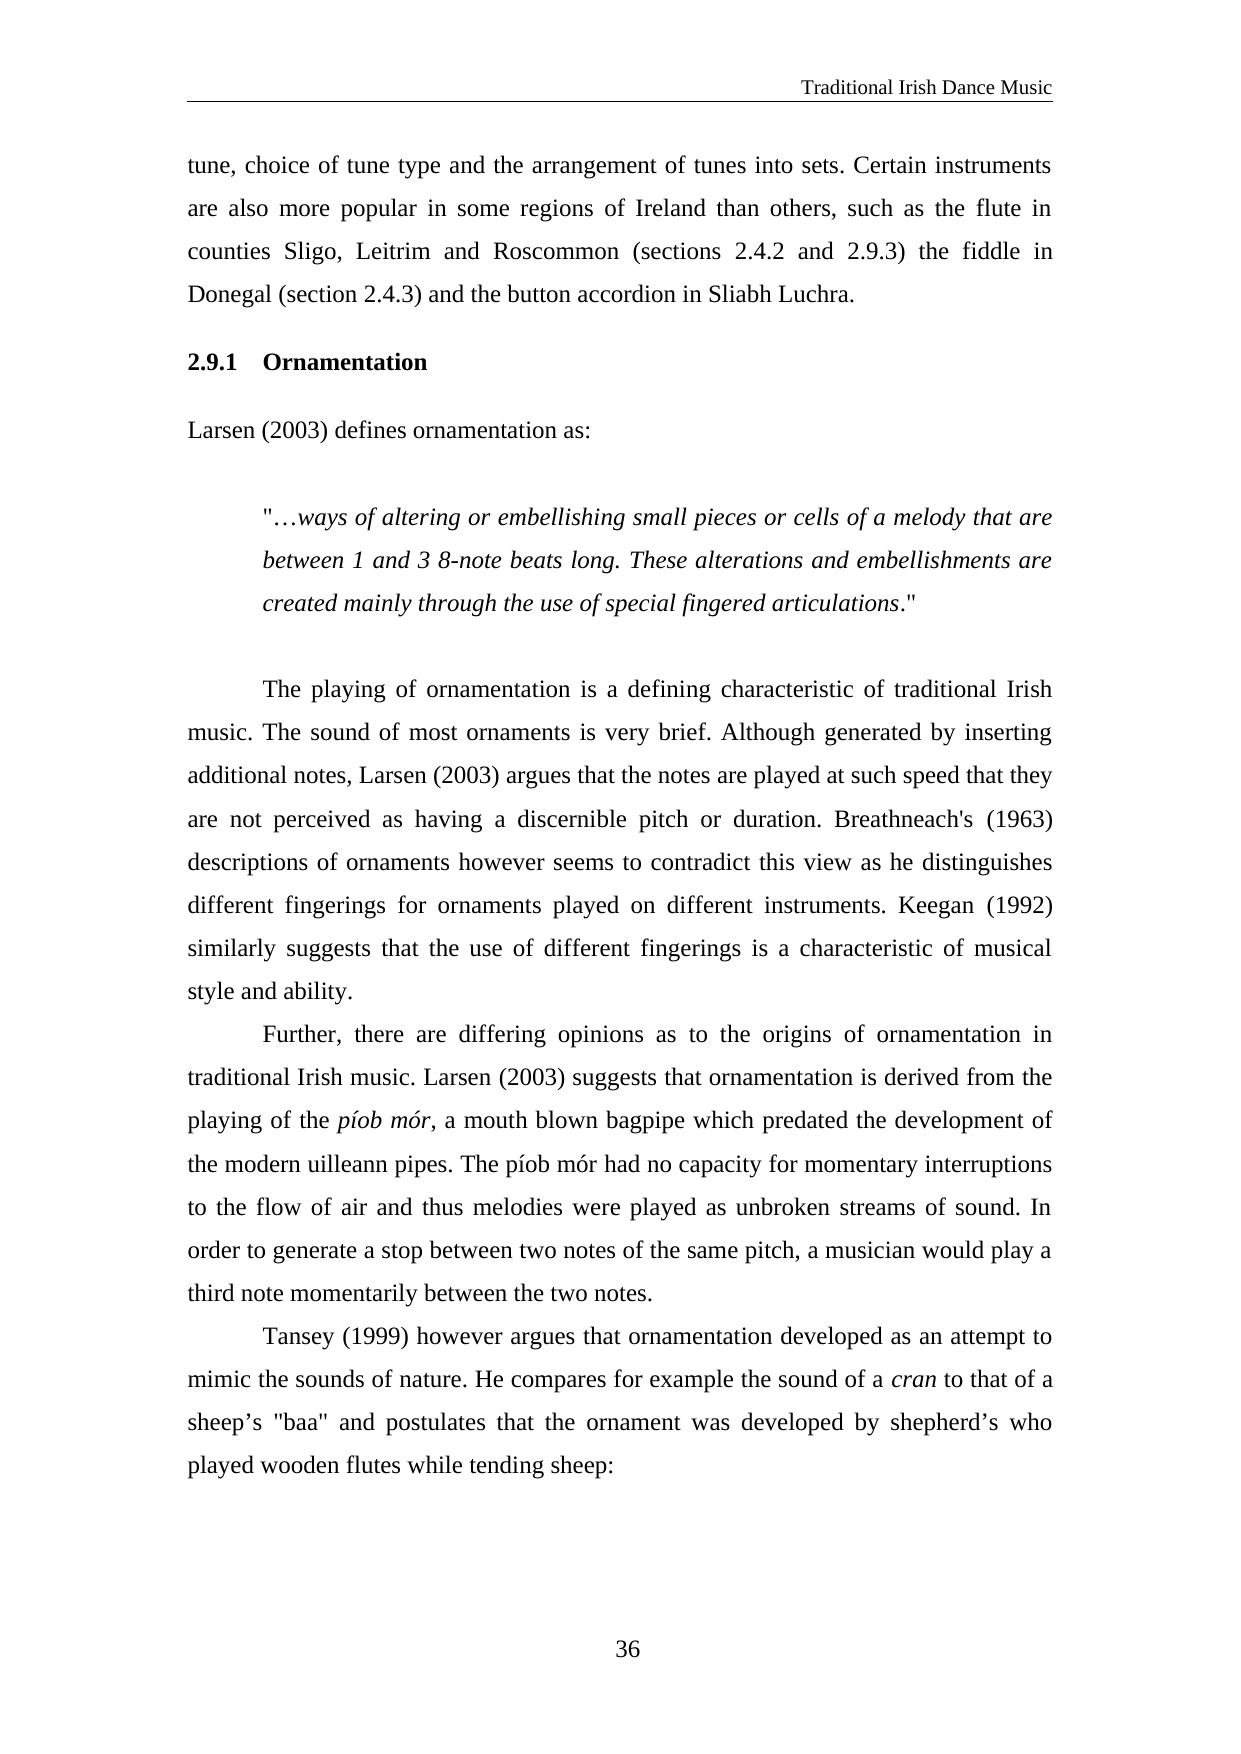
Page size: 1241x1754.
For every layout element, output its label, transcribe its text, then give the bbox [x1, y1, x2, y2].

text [187, 150, 1053, 308]
text Larsen (2003) defines ornamentation as: [187, 416, 1053, 444]
text The playing of ornamentation is a defining characteristic of traditional Irish music. The sound of most ornaments is very brief. Although generated by inserting additional notes, Larsen (2003) argues that the notes are played at such speed that they are not perceived as having a discernible pitch or duration. Breathneach's (1963) descriptions of ornaments however seems to contradict this view as he distinguishes different fingerings for ornaments played on different instruments. Keegan (1992) similarly suggests that the use of different fingerings is a characteristic of musical style and ability. [187, 674, 1053, 1005]
subtitle Ornamentation [187, 347, 1053, 376]
text Further, there are differing opinions as to the origins of ornamentation in traditional Irish music. Larsen (2003) suggests that ornamentation is derived from the playing of the píob mór, a mouth blown bagpipe which predated the development of the modern uilleann pipes. The píob mór had no capacity for momentary interruptions to the flow of air and thus melodies were played as unbroken streams of sound. In order to generate a stop between two notes of the same pitch, a musician would play a third note momentarily between the two notes. [187, 1019, 1053, 1307]
text "…ways of altering or embellishing small pieces or cells of a melody that are between 1 and 3 8-note beats long. These alterations and embellishments are created mainly through the use of special fingered articulations." [262, 502, 1053, 617]
text Tansey (1999) however argues that ornamentation developed as an attempt to mimic the sounds of nature. He compares for example the sound of a cran to that of a sheep’s "baa" and postulates that the ornament was developed by shepherd’s who played wooden flutes while tending sheep: [187, 1321, 1053, 1479]
